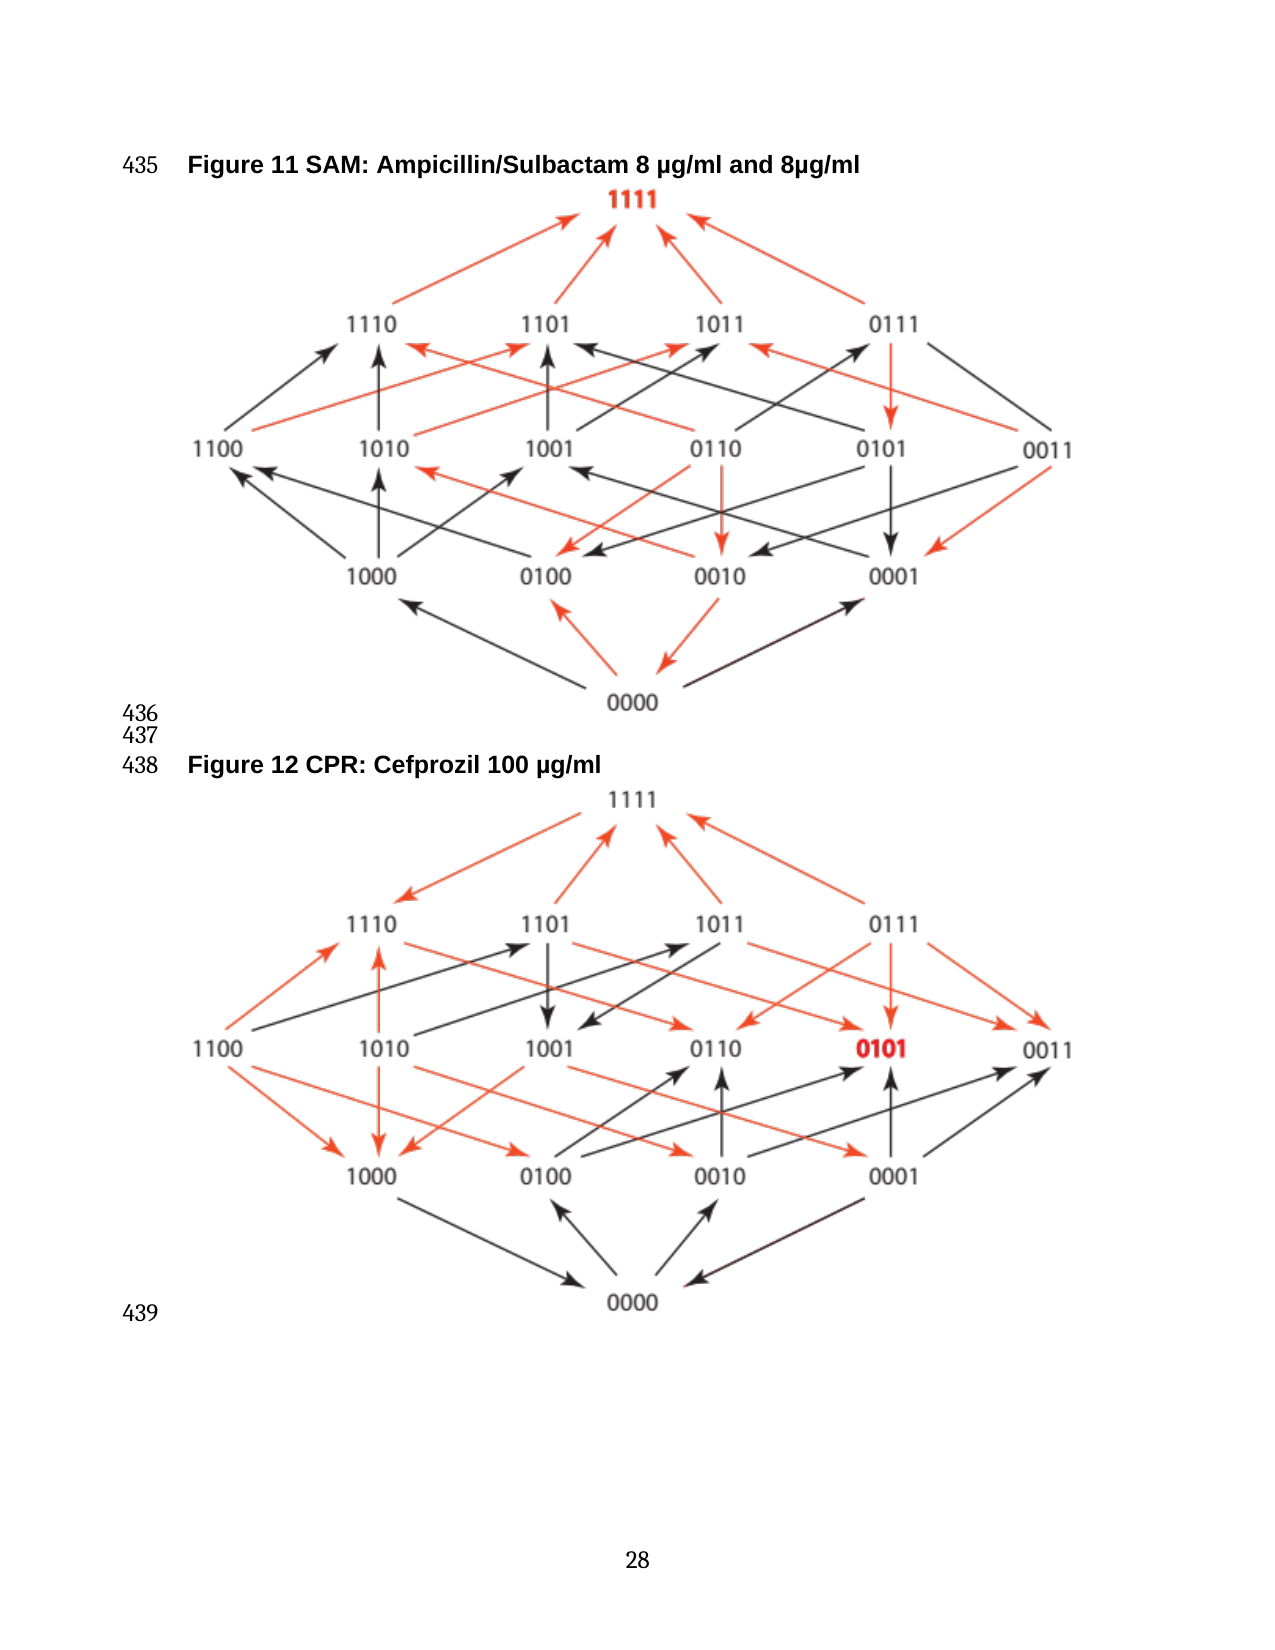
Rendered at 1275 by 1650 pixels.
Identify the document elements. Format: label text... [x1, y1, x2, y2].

text Figure 12 CPR: Cefprozil 100 µg/ml [187, 750, 1087, 779]
text Figure 11 SAM: Ampicillin/Sulbactam 8 µg/ml and 8µg/ml [187, 150, 1087, 721]
